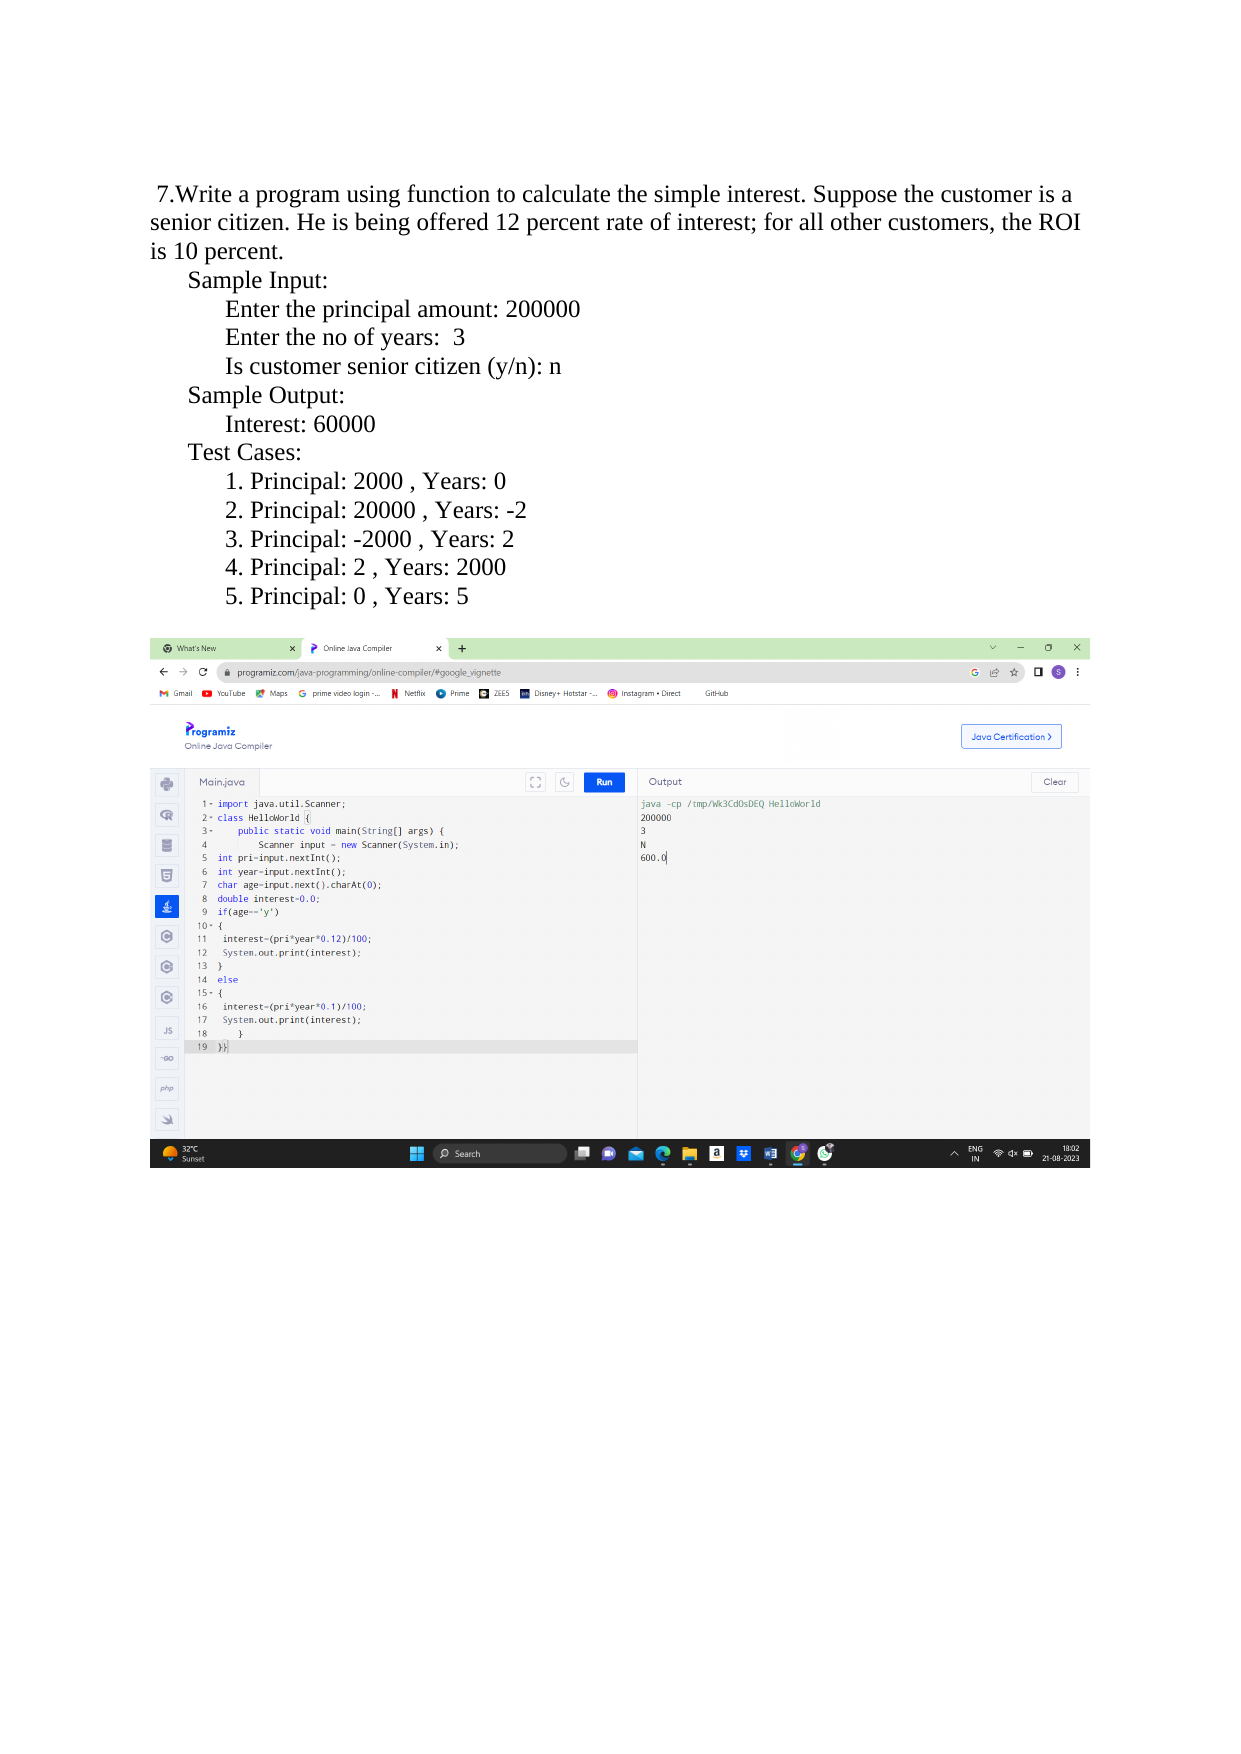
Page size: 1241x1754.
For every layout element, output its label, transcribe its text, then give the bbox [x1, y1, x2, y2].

list Enter the principal amount: 200000 [187, 294, 1090, 322]
list Principal: 2000 , Years: 0 [225, 466, 1090, 495]
list Principal: 20000 , Years: -2 [225, 495, 1090, 524]
picture [150, 638, 1091, 1168]
list Principal: 2 , Years: 2000 [225, 552, 1090, 581]
list Enter the no of years: 3 [187, 322, 1090, 351]
list Is customer senior citizen (y/n): n [187, 351, 1090, 380]
text 7.Write a program using function to calculate the simple interest. Suppose the customer is a senior citizen. He is being offered 12 percent rate of interest; for all other customers, the ROI is 10 percent. [150, 179, 1090, 265]
list Test Cases: [187, 437, 1090, 466]
list Sample Output: [187, 380, 1090, 409]
list Sample Input: [187, 265, 1090, 294]
list Principal: 0 , Years: 5 [225, 581, 1090, 610]
list Principal: -2000 , Years: 2 [225, 524, 1090, 552]
list Interest: 60000 [187, 409, 1090, 437]
